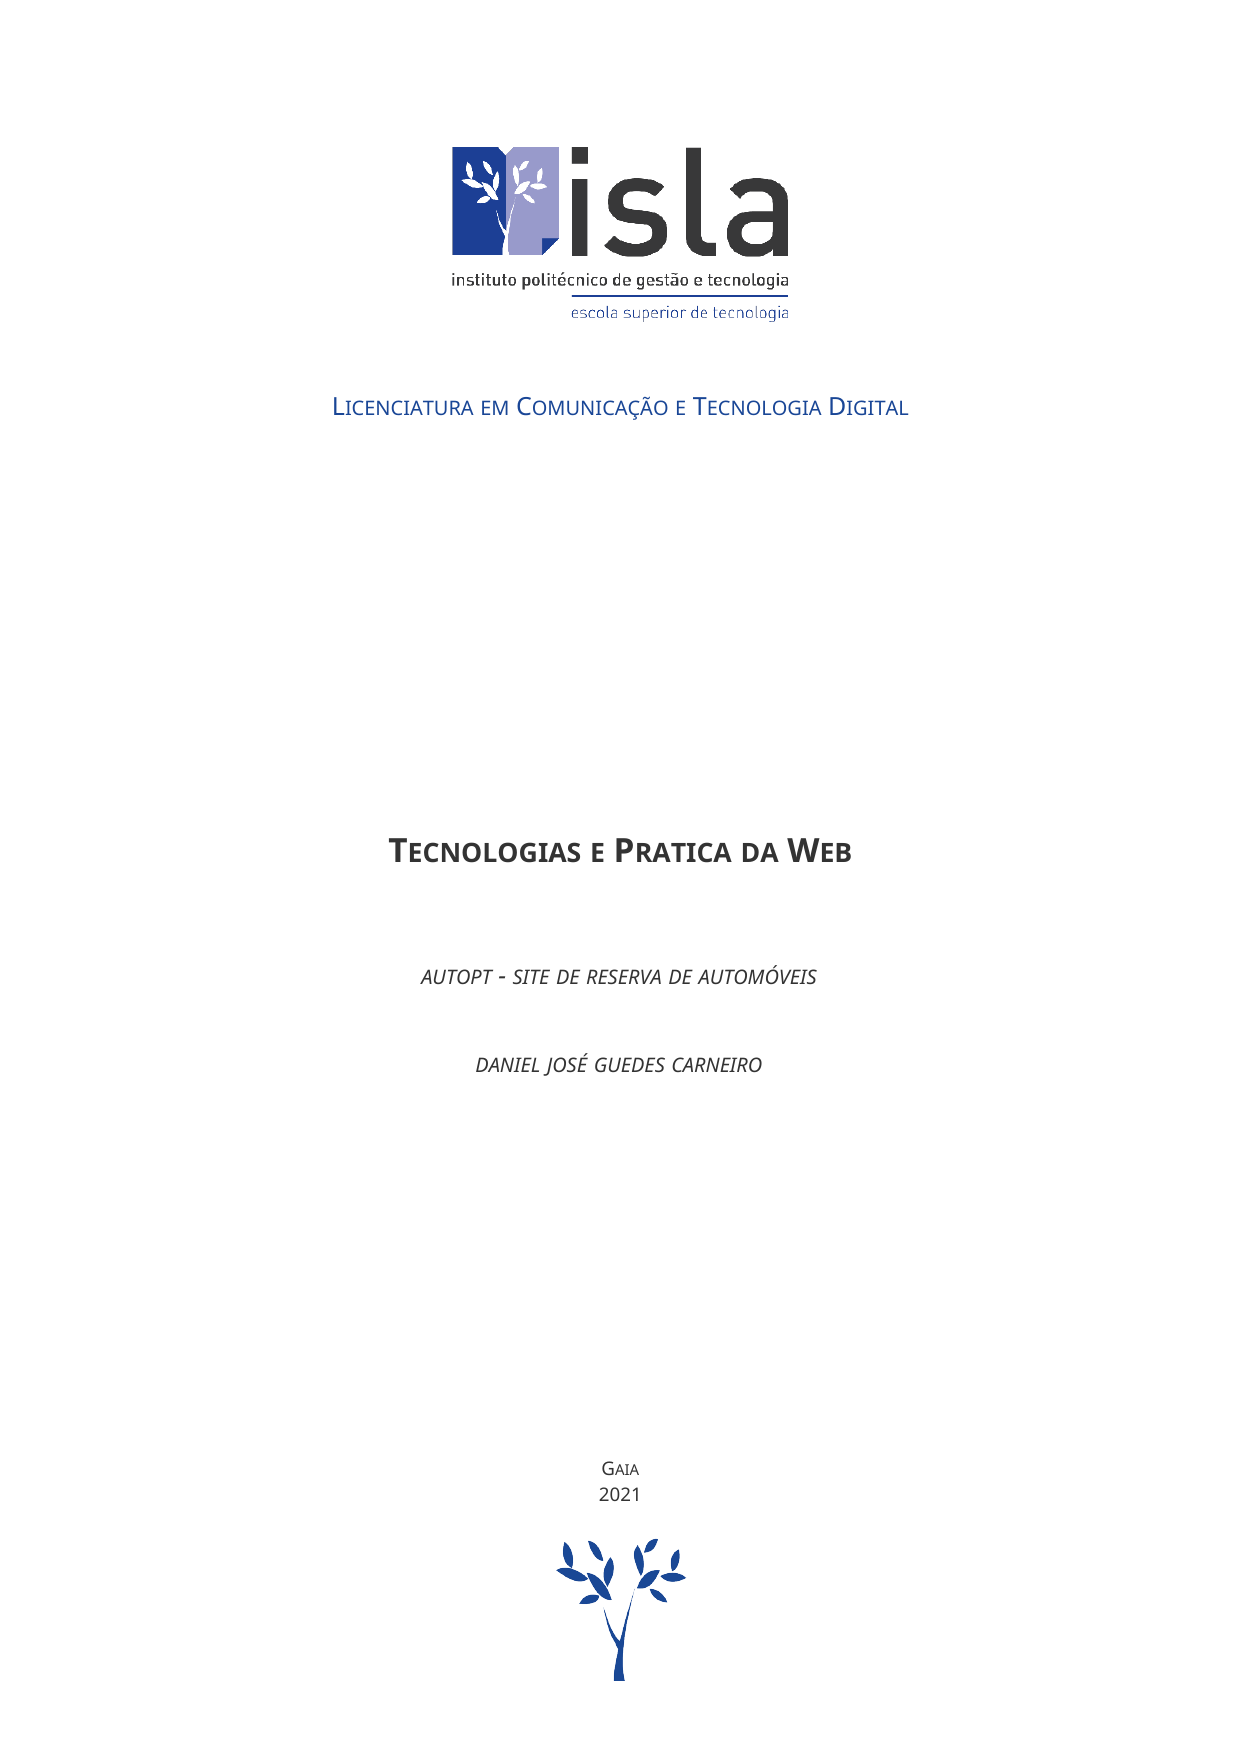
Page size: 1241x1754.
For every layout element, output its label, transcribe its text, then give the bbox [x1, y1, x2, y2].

text autopt - site de reserva de automóveis [177, 957, 1063, 992]
text daniel josé guedes carneiro [177, 1046, 1063, 1080]
text Tecnologias e Pratica da Web [177, 827, 1063, 872]
picture [413, 147, 827, 322]
text Licenciatura em Comunicação e Tecnologia Digital [177, 388, 1063, 422]
picture [546, 1531, 694, 1681]
